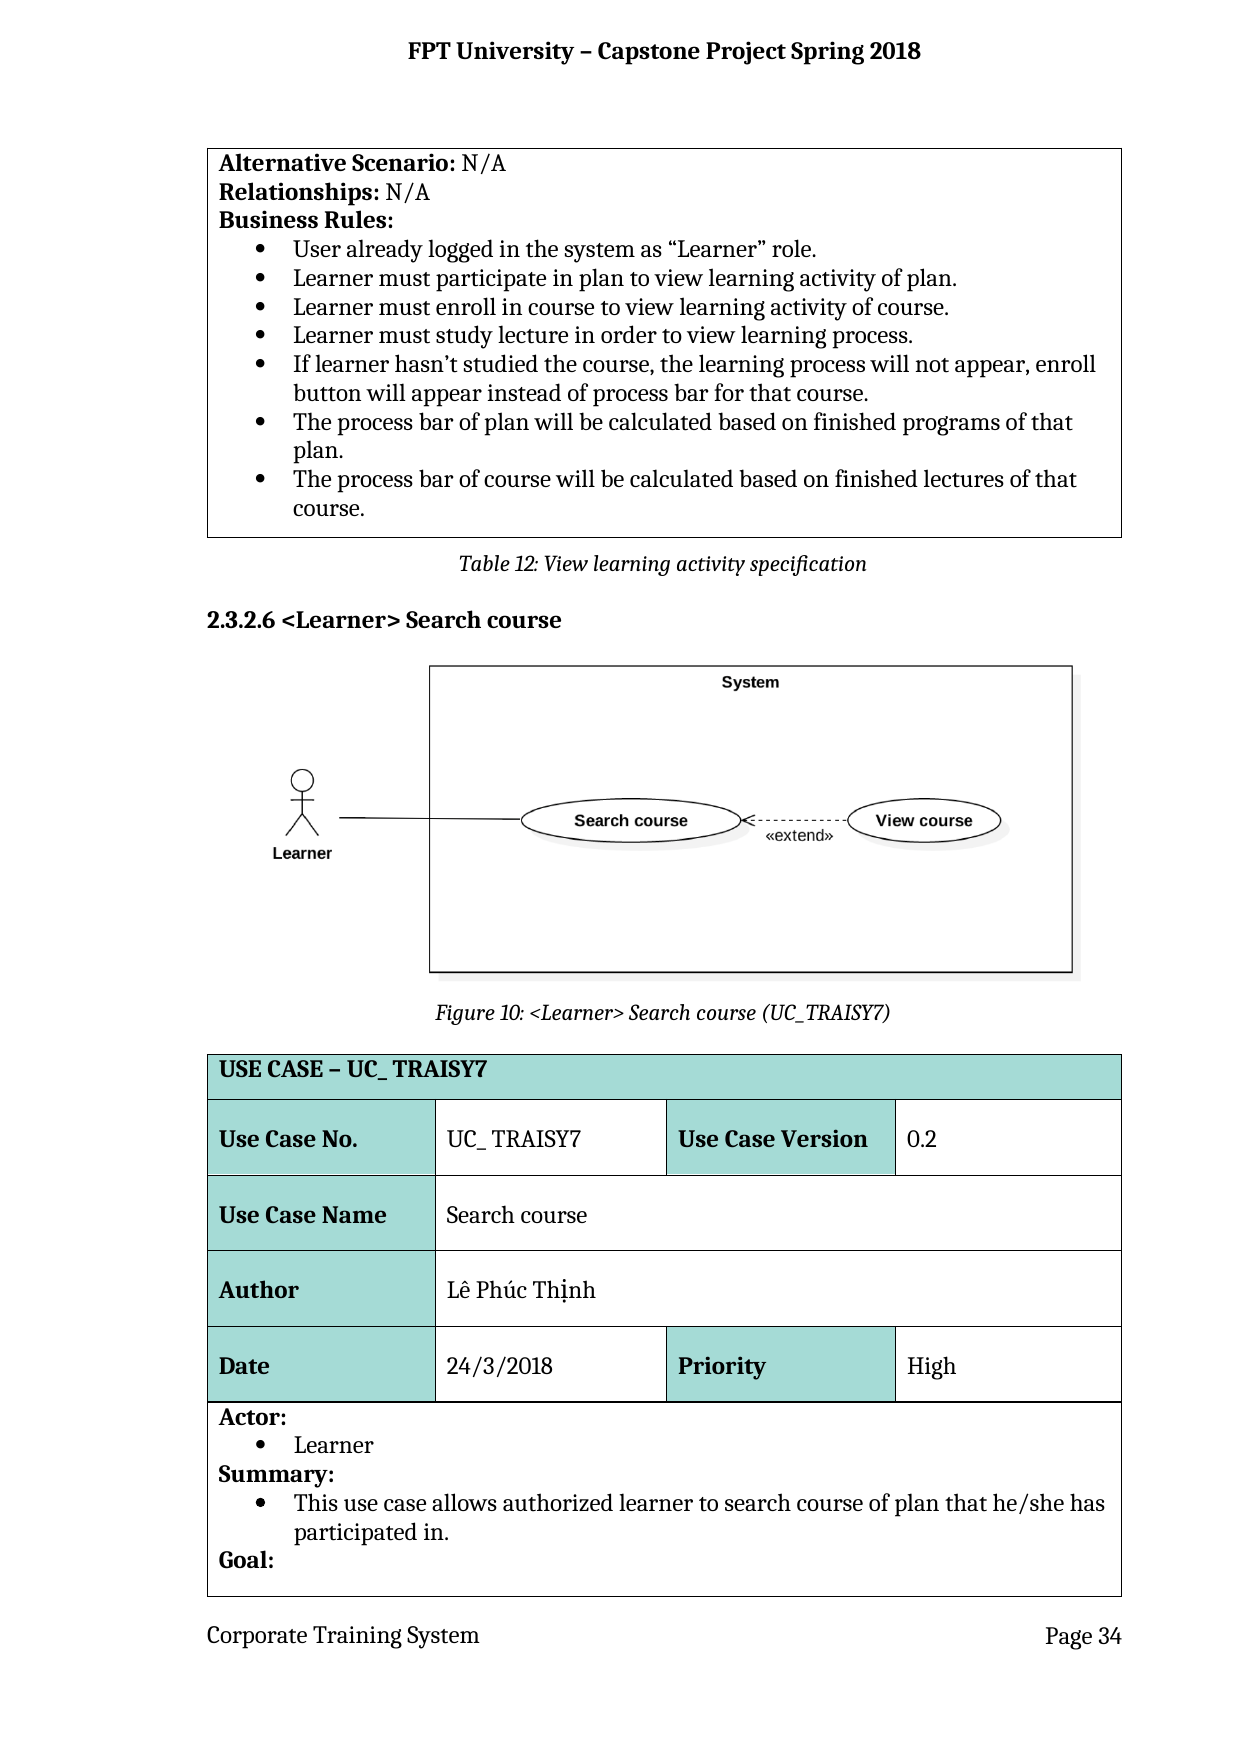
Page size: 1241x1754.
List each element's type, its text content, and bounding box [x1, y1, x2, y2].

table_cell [208, 1403, 1121, 1596]
table_cell Lê Phúc Thịnh [436, 1251, 1121, 1326]
table_cell 0.2 [896, 1100, 1121, 1174]
table_cell Use Case Version [667, 1100, 895, 1174]
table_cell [208, 149, 1121, 537]
table_cell Use Case No. [208, 1100, 435, 1174]
table_cell Date [208, 1327, 435, 1401]
text Figure 10: <Learner> Search course (UC_TRAISY7) [207, 1000, 1122, 1027]
table_cell Author [208, 1251, 435, 1326]
table_cell Search course [436, 1176, 1121, 1250]
table_header USE CASE – UC_ TRAISY7 [208, 1055, 1121, 1099]
table_cell High [896, 1327, 1121, 1401]
table_cell UC_ TRAISY7 [436, 1100, 666, 1174]
picture [242, 649, 1087, 986]
list Table 12: View learning activity specification [207, 551, 1122, 577]
table_cell 24/3/2018 [436, 1327, 666, 1401]
table_cell Use Case Name [208, 1176, 435, 1250]
text 2.3.2.6 <Learner> Search course [207, 606, 1122, 635]
table_cell Priority [667, 1327, 895, 1401]
